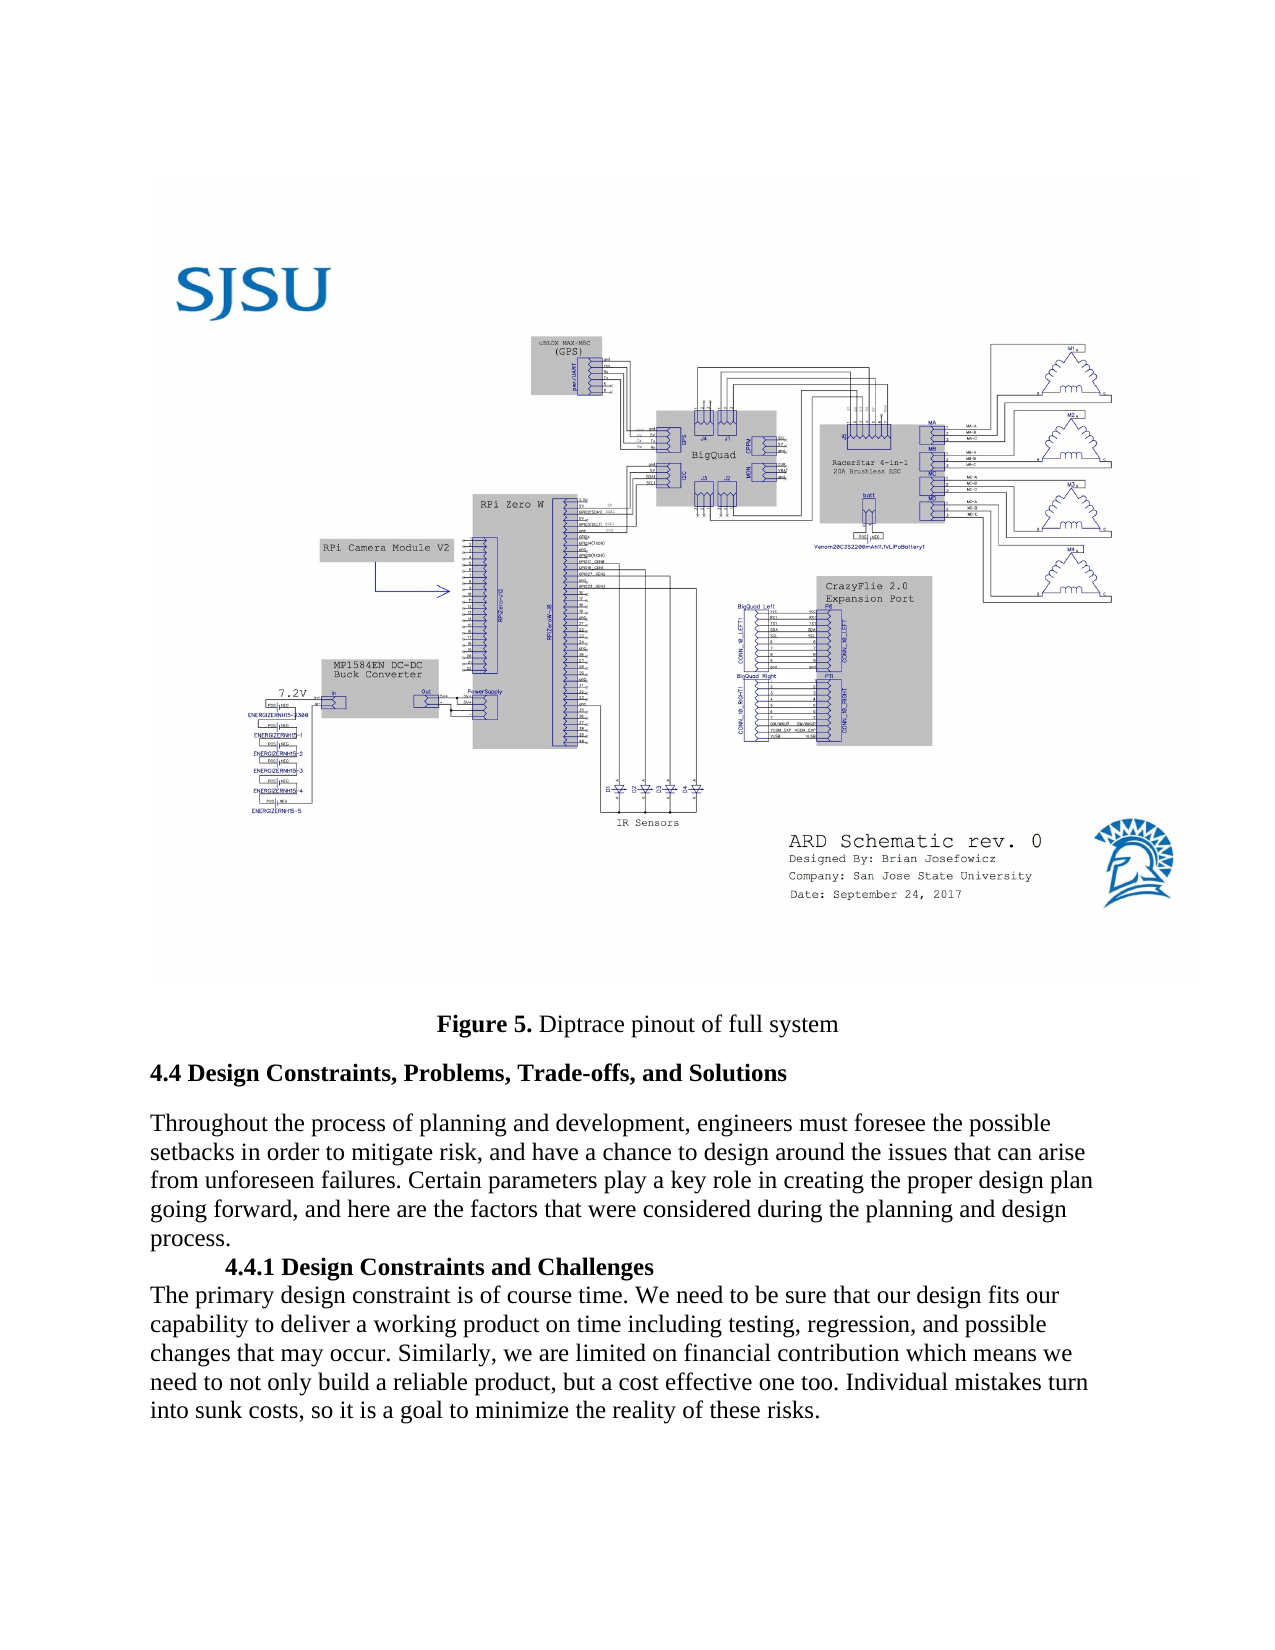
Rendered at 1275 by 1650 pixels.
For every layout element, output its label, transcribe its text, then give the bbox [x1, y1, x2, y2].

text Figure 5. Diptrace pinout of full system [150, 1009, 1125, 1038]
text Throughout the process of planning and development, engineers must foresee the possible setbacks in order to mitigate risk, and have a chance to design around the issues that can arise from unforeseen failures. Certain parameters play a key role in creating the proper design plan going forward, and here are the factors that were considered during the planning and design process. [150, 1108, 1125, 1252]
text 4.4 Design Constraints, Problems, Trade-offs, and Solutions [150, 1058, 1125, 1087]
text The primary design constraint is of course time. We need to be sure that our design fits our capability to deliver a working product on time including testing, regression, and possible changes that may occur. Similarly, we are limited on financial contribution which means we need to not only build a reliable product, but a cost effective one too. Individual mistakes turn into sunk costs, so it is a goal to minimize the reality of these risks. [150, 1281, 1125, 1424]
list 4.4.1 Design Constraints and Challenges [150, 1252, 1125, 1281]
picture [150, 176, 1199, 988]
